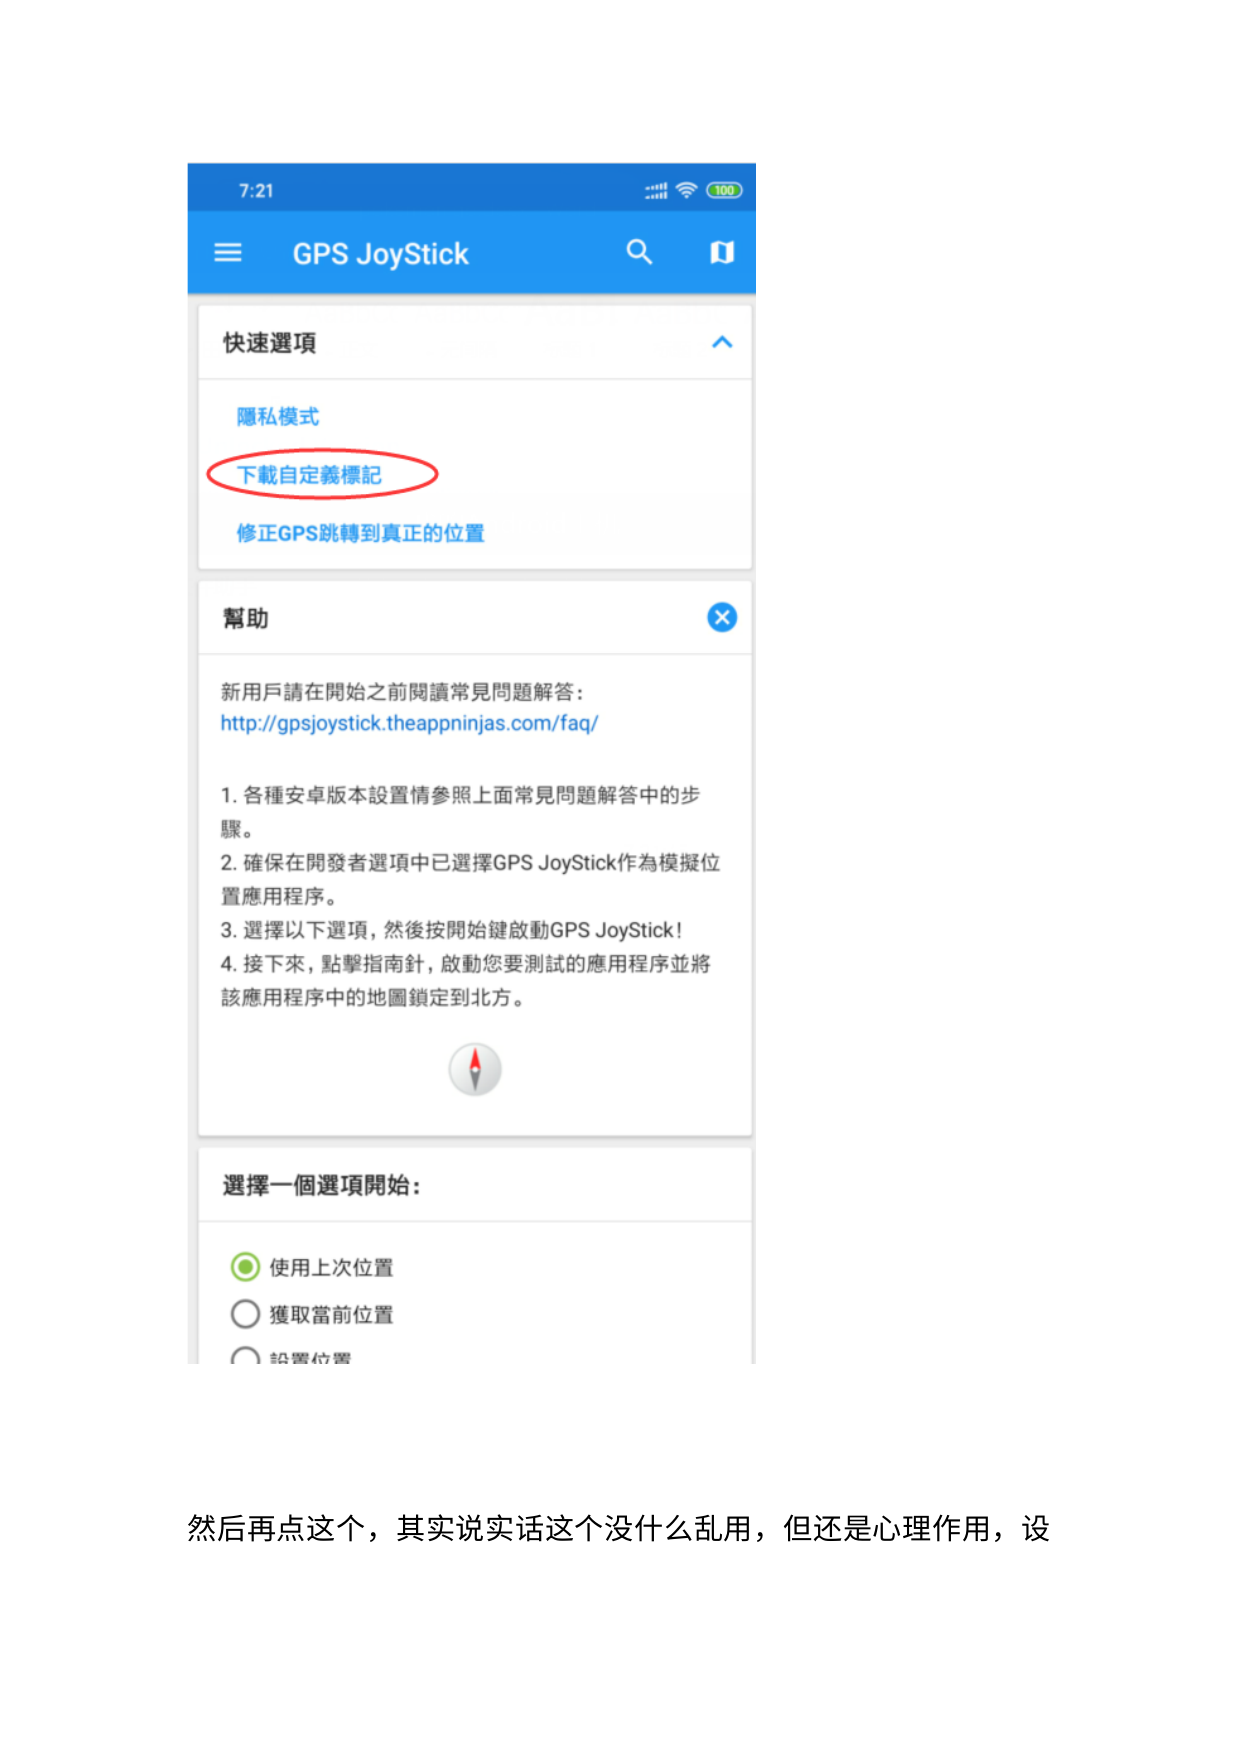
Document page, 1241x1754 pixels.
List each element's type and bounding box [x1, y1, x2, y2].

picture [187, 162, 756, 1364]
text [187, 1494, 1053, 1559]
